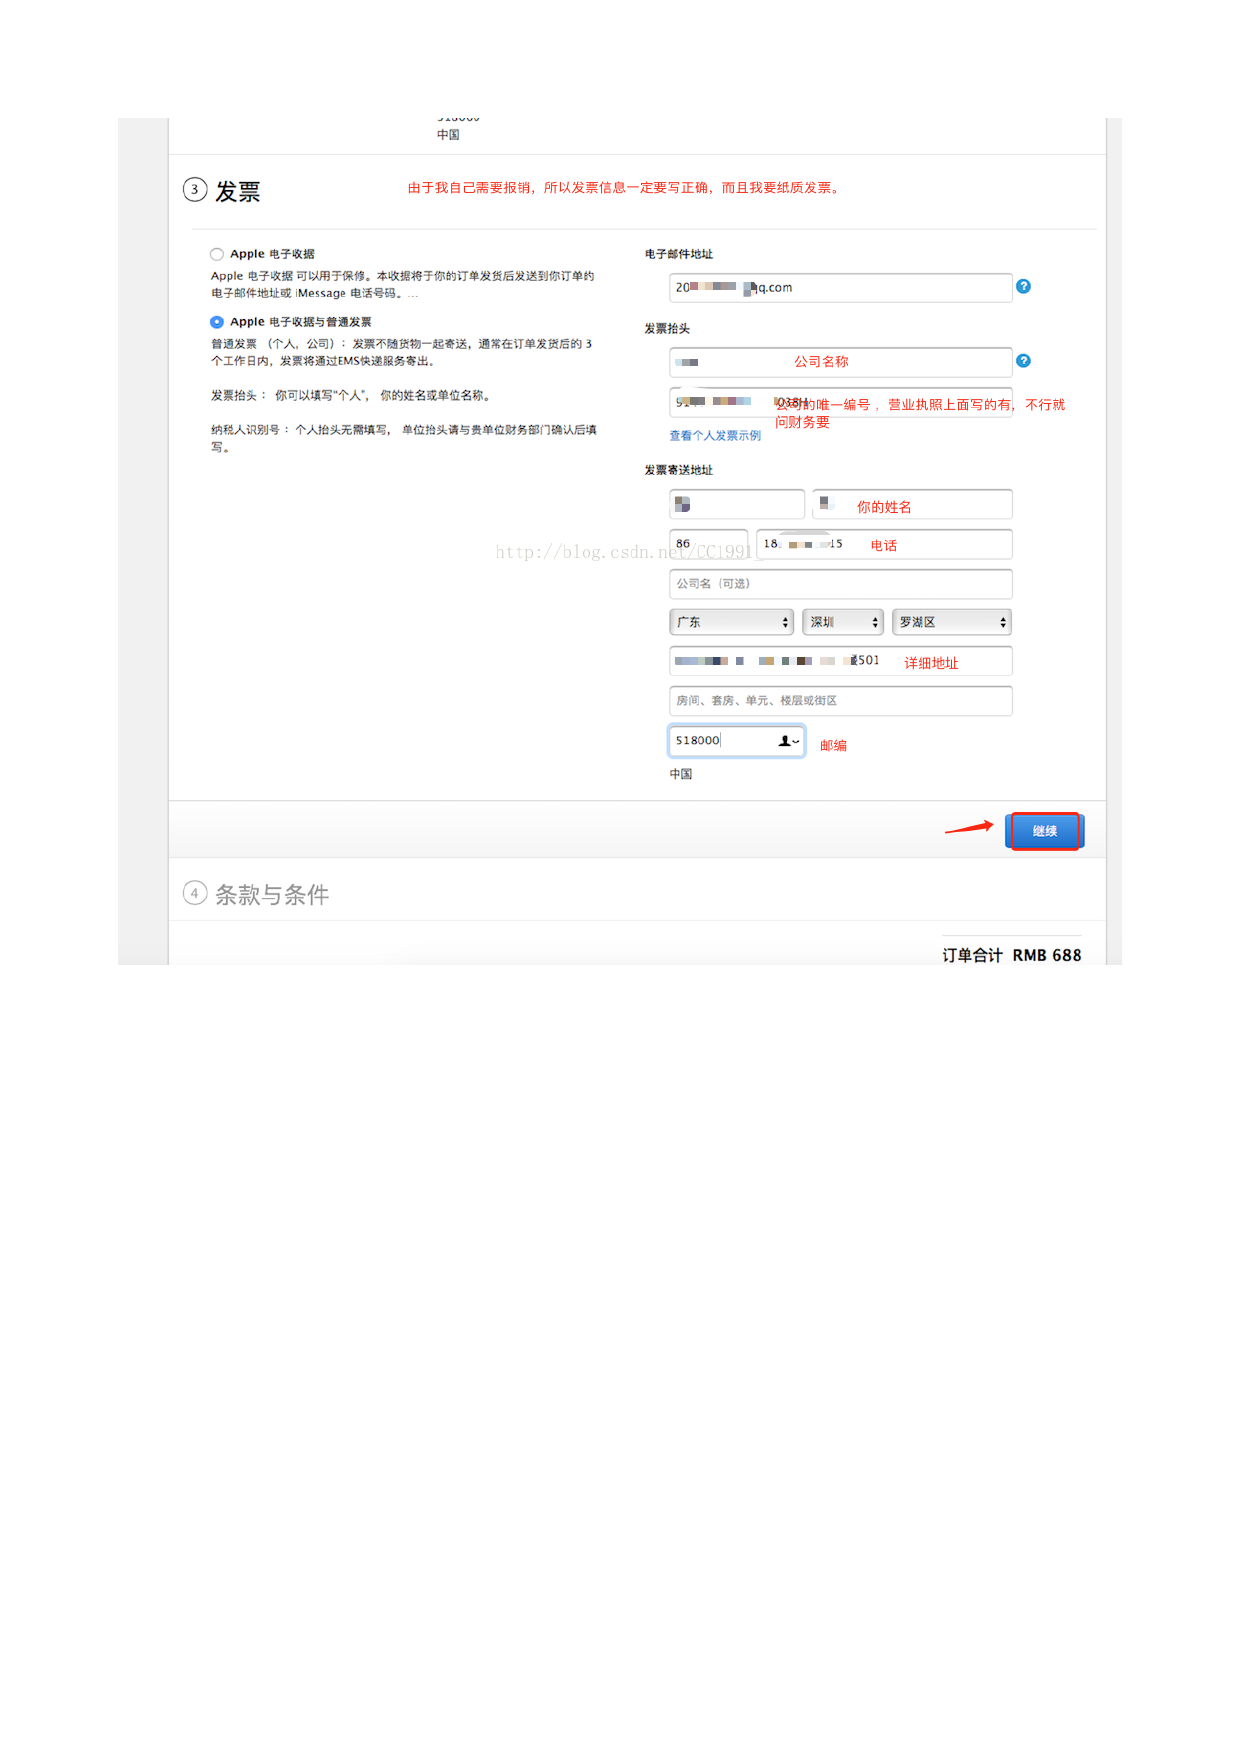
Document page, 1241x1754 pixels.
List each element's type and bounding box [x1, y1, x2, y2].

picture [118, 118, 1123, 965]
